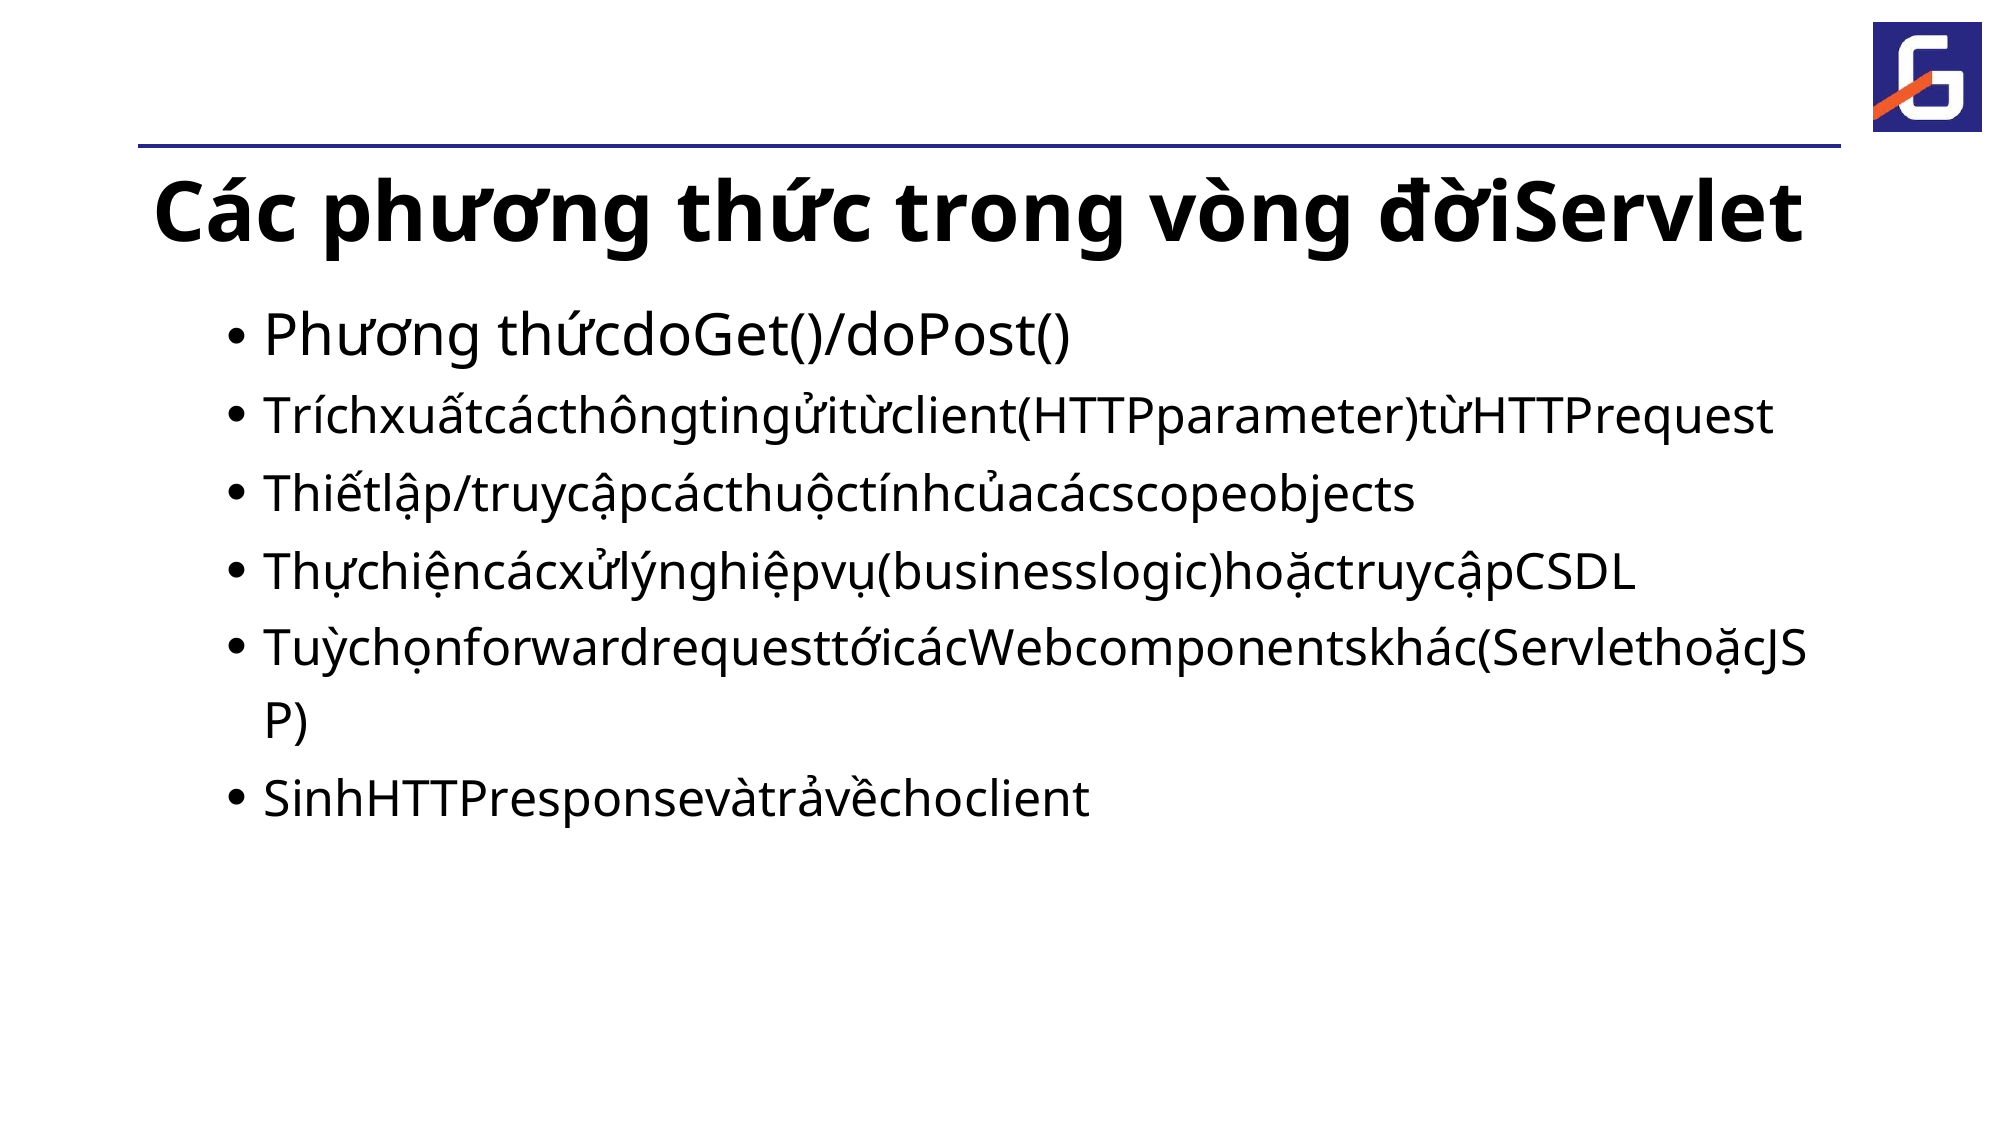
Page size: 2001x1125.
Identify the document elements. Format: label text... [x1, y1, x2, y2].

picture [1873, 22, 1982, 132]
list Phương thứcdoGet()/doPost() [226, 293, 1836, 373]
list SinhHTTPresponsevàtrảvềchoclient [226, 762, 1836, 831]
list TuỳchọnforwardrequesttớicácWebcomponentskhác(ServlethoặcJSP) [226, 610, 1836, 753]
list Thựchiệncácxửlýnghiệpvụ(businesslogic)hoặctruycậpCSDL [226, 535, 1836, 604]
list Tríchxuấtcácthôngtingửitừclient(HTTPparameter)từHTTPrequest [226, 379, 1836, 448]
subtitle Các phương thức trong vòng đờiServlet [152, 152, 1836, 266]
list Thiếtlập/truycậpcácthuộctínhcủacácscopeobjects [226, 457, 1836, 526]
